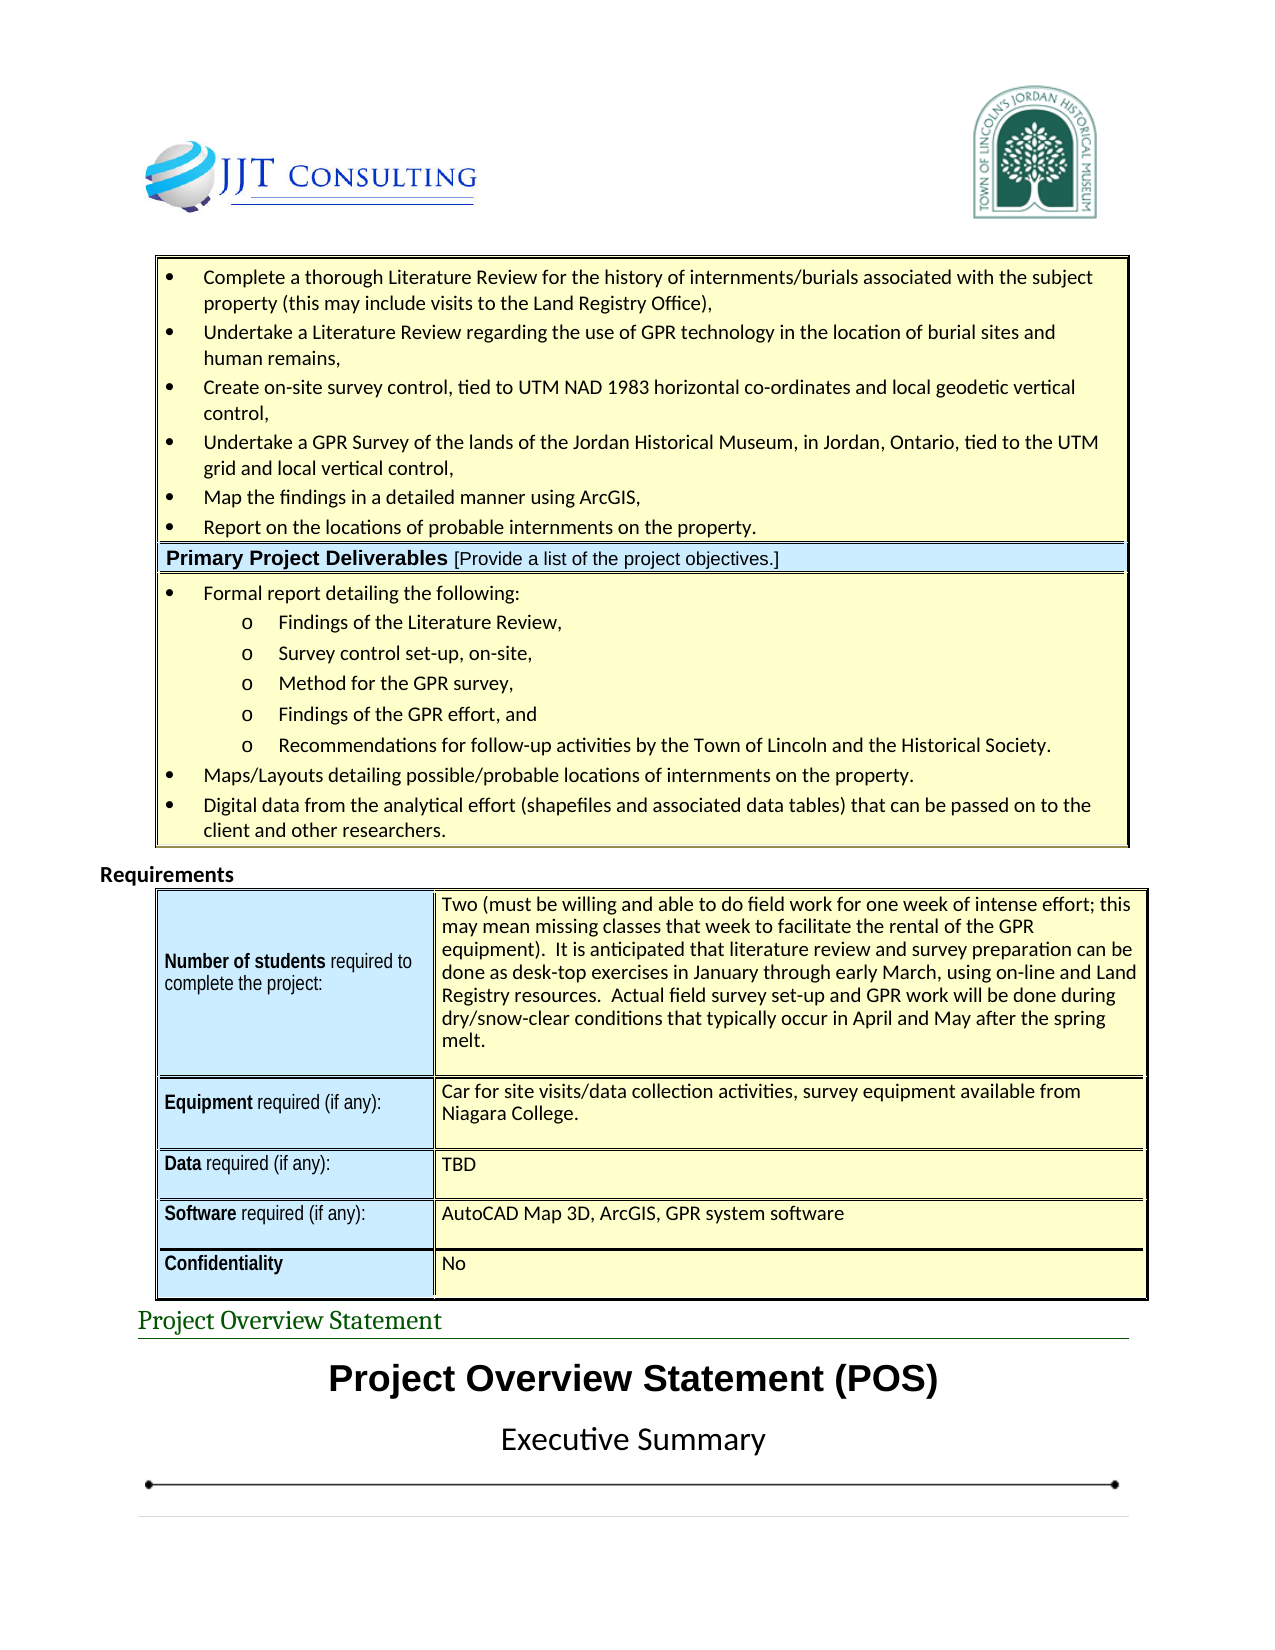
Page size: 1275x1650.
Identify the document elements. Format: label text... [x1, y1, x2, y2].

text Project Overview Statement (POS) [137, 1356, 1129, 1399]
table_cell AutoCAD Map 3D, ArcGIS, GPR system software [436, 1198, 1146, 1248]
picture [145, 1477, 1121, 1495]
table_cell Car for site visits/data collection activities, survey equipment available from Niagara College. [434, 1075, 1147, 1148]
table_cell TBD [436, 1148, 1146, 1198]
text Requirements [100, 860, 1129, 888]
table_header Number of students required to complete the project: [158, 891, 434, 1075]
picture [137, 130, 491, 228]
table_cell Software required (if any): [158, 1198, 433, 1248]
table_cell No [434, 1248, 1146, 1297]
table_cell Equipment required (if any): [157, 1075, 434, 1148]
subtitle Project Overview Statement [137, 1305, 1129, 1339]
table_header Two (must be willing and able to do field work for one week of intense effort; this may mean missing classes that week to facilitate the rental of the GPR equipment). It is anticipated that literature review and survey preparation can be done as desk-top exercises in January through early March, using on-line and Land Registry resources. Actual field survey set-up and GPR work will be done during dry/snow-clear conditions that typically occur in April and May after the spring melt. [434, 889, 1146, 1075]
table_cell Confidentiality [158, 1248, 434, 1297]
text Executive Summary [137, 1418, 1129, 1459]
table_cell Data required (if any): [158, 1148, 433, 1198]
table_cell Formal report detailing the following: Findings of the Literature Review, Survey control set-up, on-site, Method for the GPR survey, Findings of the GPR effort, and Recommendations for follow-up activities by the Town of Lincoln and the Historical Society. Maps/Layouts detailing possible/probable locations of internments on the property. Digital data from the analytical effort (shapefiles and associated data tables) that can be passed on to the client and other researchers. [158, 571, 1127, 844]
table_cell Complete a thorough Literature Review for the history of internments/burials associated with the subject property (this may include visits to the Land Registry Office), Undertake a Literature Review regarding the use of GPR technology in the location of burial sites and human remains, Create on-site survey control, tied to UTM NAD 1983 horizontal co-ordinates and local geodetic vertical control, Undertake a GPR Survey of the lands of the Jordan Historical Museum, in Jordan, Ontario, tied to the UTM grid and local vertical control, Map the findings in a detailed manner using ArcGIS, Report on the locations of probable internments on the property. [158, 259, 1127, 541]
table_cell Primary Project Deliverables [Provide a list of the project objectives.] [158, 541, 1127, 571]
